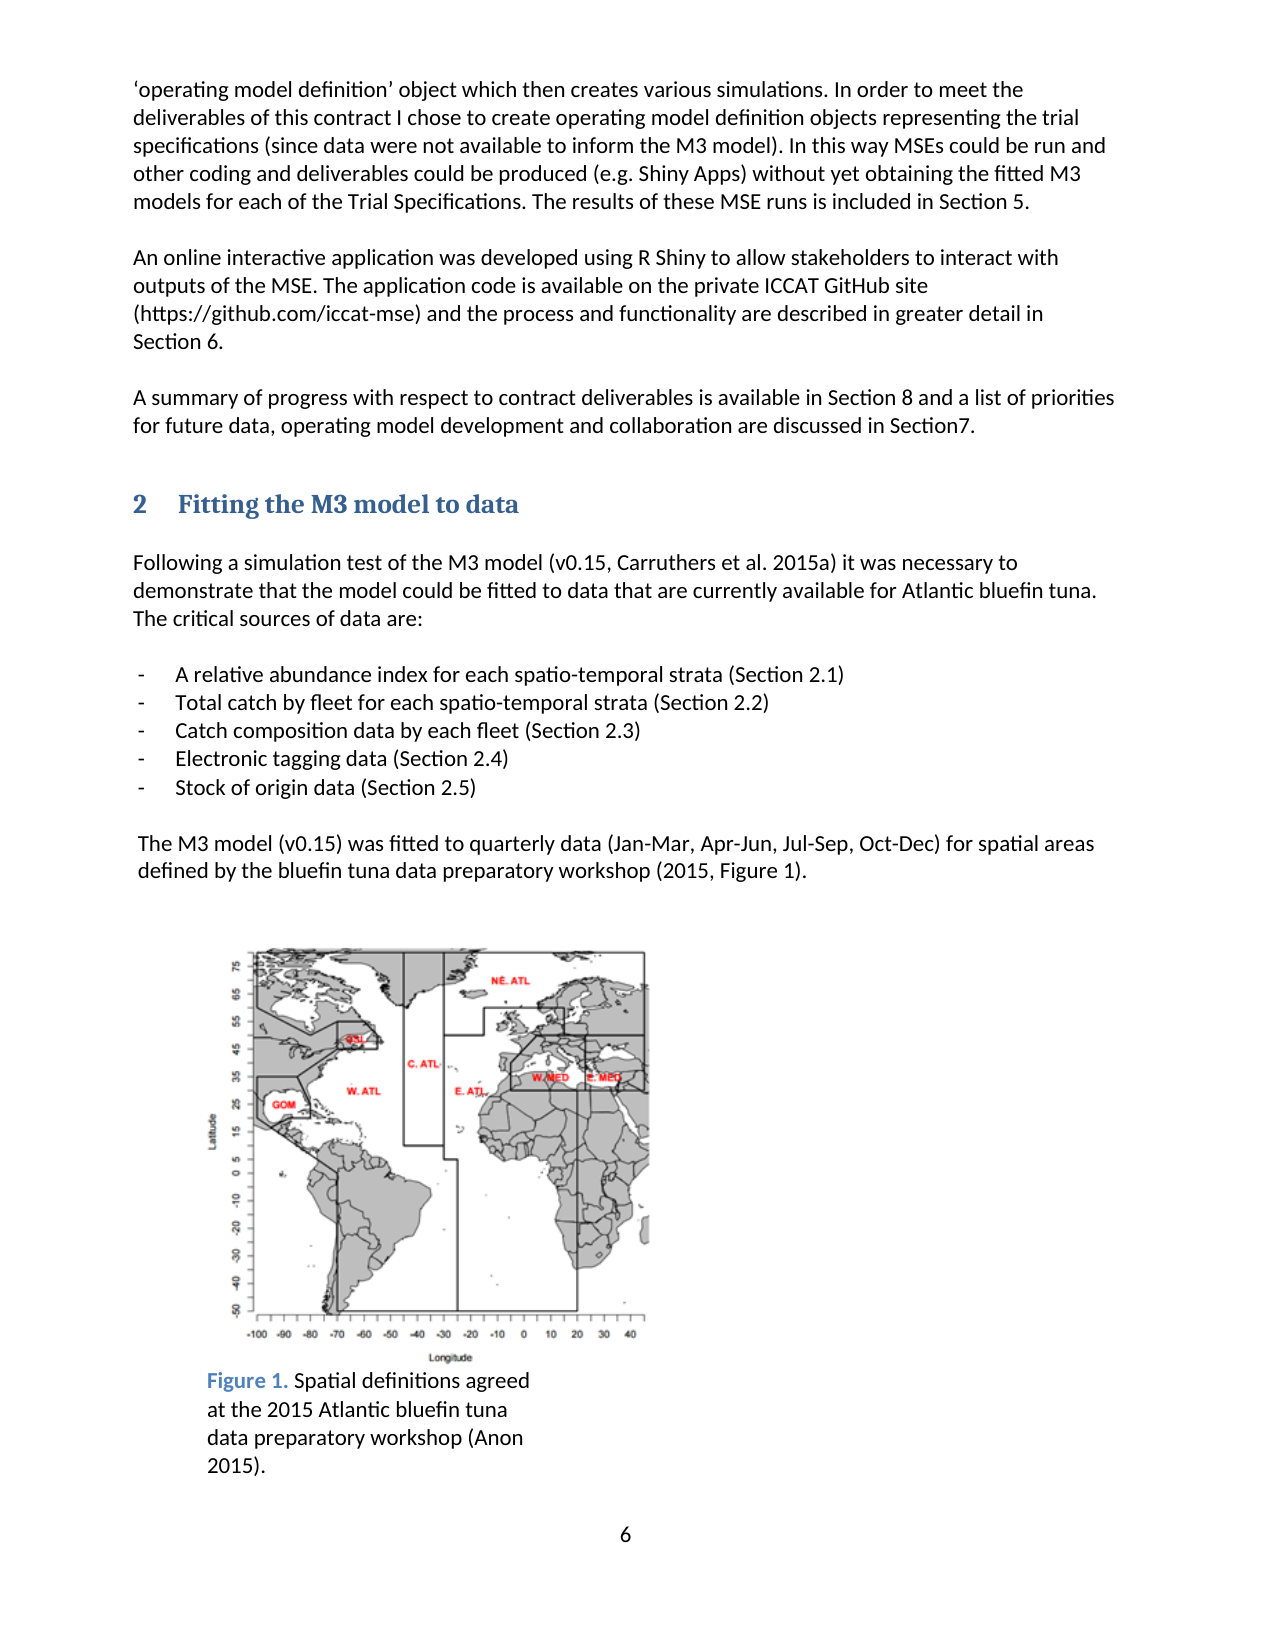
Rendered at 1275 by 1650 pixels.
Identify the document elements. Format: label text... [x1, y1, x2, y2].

subtitle Fitting the M3 model to data [133, 489, 1118, 520]
list A relative abundance index for each spatio-temporal strata (Section 2.1) [138, 661, 1118, 688]
list Stock of origin data (Section 2.5) [138, 773, 1118, 801]
list Electronic tagging data (Section 2.4) [138, 744, 1118, 773]
text An online interactive application was developed using R Shiny to allow stakeholders to interact with outputs of the MSE. The application code is available on the private ICCAT GitHub site (https://github.com/iccat-mse) and the process and functionality are described in greater detail in Section 6. [133, 243, 1118, 355]
picture [192, 940, 662, 1367]
text Figure 1. Spatial definitions agreed at the 2015 Atlantic bluefin tuna data preparatory workshop (Anon 2015). [207, 1367, 542, 1479]
list Catch composition data by each fleet (Section 2.3) [138, 717, 1118, 744]
list Total catch by fleet for each spatio-temporal strata (Section 2.2) [138, 688, 1118, 717]
text A summary of progress with respect to contract deliverables is available in Section 8 and a list of priorities for future data, operating model development and collaboration are discussed in Section7. [133, 383, 1118, 439]
text Following a simulation test of the M3 model (v0.15, Carruthers et al. 2015a) it was necessary to demonstrate that the model could be fitted to data that are currently available for Atlantic bluefin tuna. The critical sources of data are: [133, 548, 1118, 632]
text The M3 model (v0.15) was fitted to quarterly data (Jan-Mar, Apr-Jun, Jul-Sep, Oct-Dec) for spatial areas defined by the bluefin tuna data preparatory workshop (2015, Figure 1). [138, 829, 1118, 885]
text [133, 75, 1118, 215]
